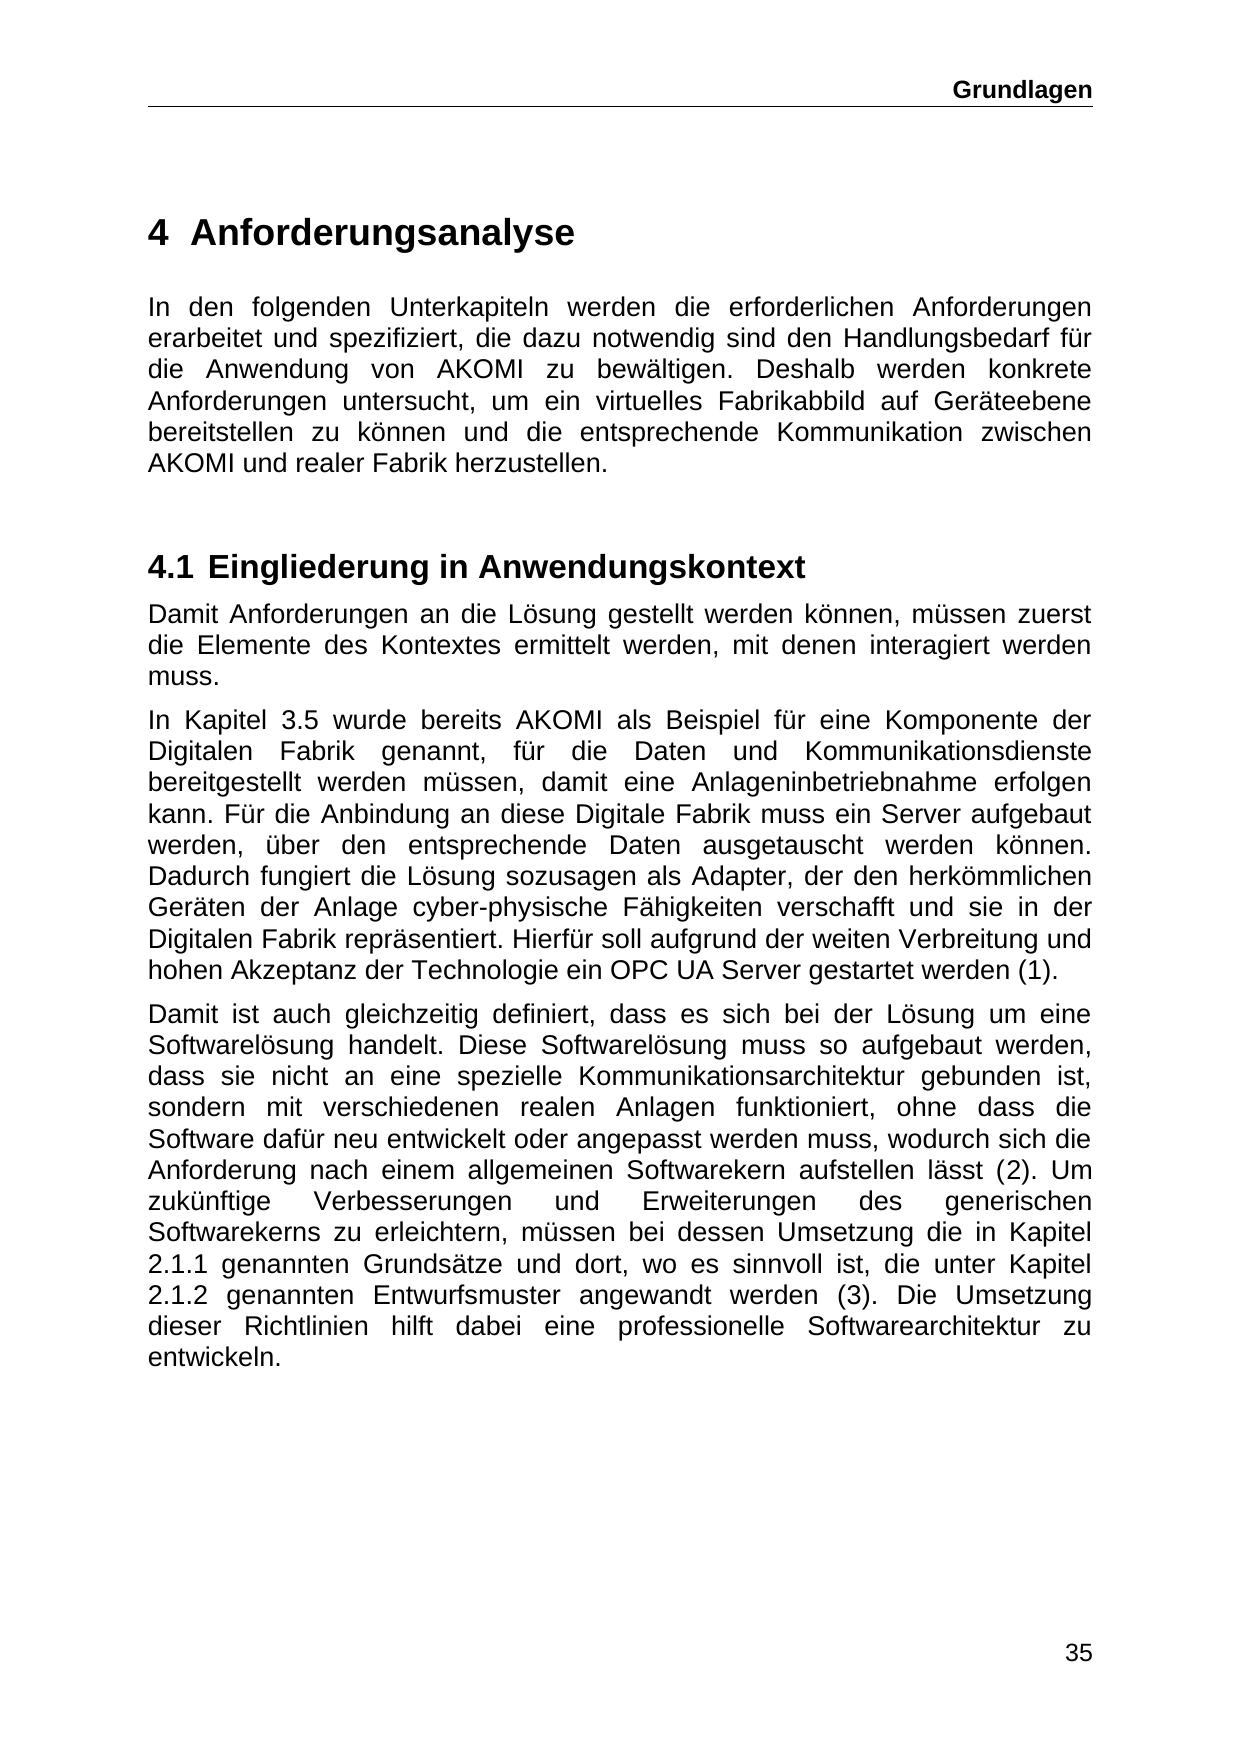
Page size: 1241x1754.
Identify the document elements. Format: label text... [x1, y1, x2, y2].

text Damit ist auch gleichzeitig definiert, dass es sich bei der Lösung um eine Softwarelösung handelt. Diese Softwarelösung muss so aufgebaut werden, dass sie nicht an eine spezielle Kommunikationsarchitektur gebunden ist, sondern mit verschiedenen realen Anlagen funktioniert, ohne dass die Software dafür neu entwickelt oder angepasst werden muss, wodurch sich die Anforderung nach einem allgemeinen Softwarekern aufstellen lässt (A2). Um zukünftige Verbesserungen und Erweiterungen des generischen Softwarekerns zu erleichtern, müssen bei dessen Umsetzung die in Kapitel 2.1.1 genannten Grundsätze und dort, wo es sinnvoll ist, die unter Kapitel 2.1.2 genannten Entwurfsmuster angewandt werden (A3). Die Umsetzung dieser Richtlinien hilft dabei eine professionelle Softwarearchitektur zu entwickeln. [148, 998, 1093, 1373]
subtitle Eingliederung in Anwendungskontext [148, 541, 1093, 585]
text Damit Anforderungen an die Lösung gestellt werden können, müssen zuerst die Elemente des Kontextes ermittelt werden, mit denen interagiert werden muss. [148, 598, 1093, 691]
subtitle Anforderungsanalyse [148, 210, 1093, 253]
text In Kapitel 3.5 wurde bereits AKOMI als Beispiel für eine Komponente der Digitalen Fabrik genannt, für die Daten und Kommunikationsdienste bereitgestellt werden müssen, damit eine Anlageninbetriebnahme erfolgen kann. Für die Anbindung an diese Digitale Fabrik muss ein Server aufgebaut werden, über den entsprechende Daten ausgetauscht werden können. Dadurch fungiert die Lösung sozusagen als Adapter, der den herkömmlichen Geräten der Anlage cyber-physische Fähigkeiten verschafft und sie in der Digitalen Fabrik repräsentiert. Hierfür soll aufgrund der weiten Verbreitung und hohen Akzeptanz der Technologie ein OPC UA Server gestartet werden (A1). [148, 704, 1093, 985]
text In den folgenden Unterkapiteln werden die erforderlichen Anforderungen erarbeitet und spezifiziert, die dazu notwendig sind den Handlungsbedarf für die Anwendung von AKOMI zu bewältigen. Deshalb werden konkrete Anforderungen untersucht, um ein virtuelles Fabrikabbild auf Geräteebene bereitstellen zu können und die entsprechende Kommunikation zwischen AKOMI und realer Fabrik herzustellen. [148, 291, 1093, 478]
